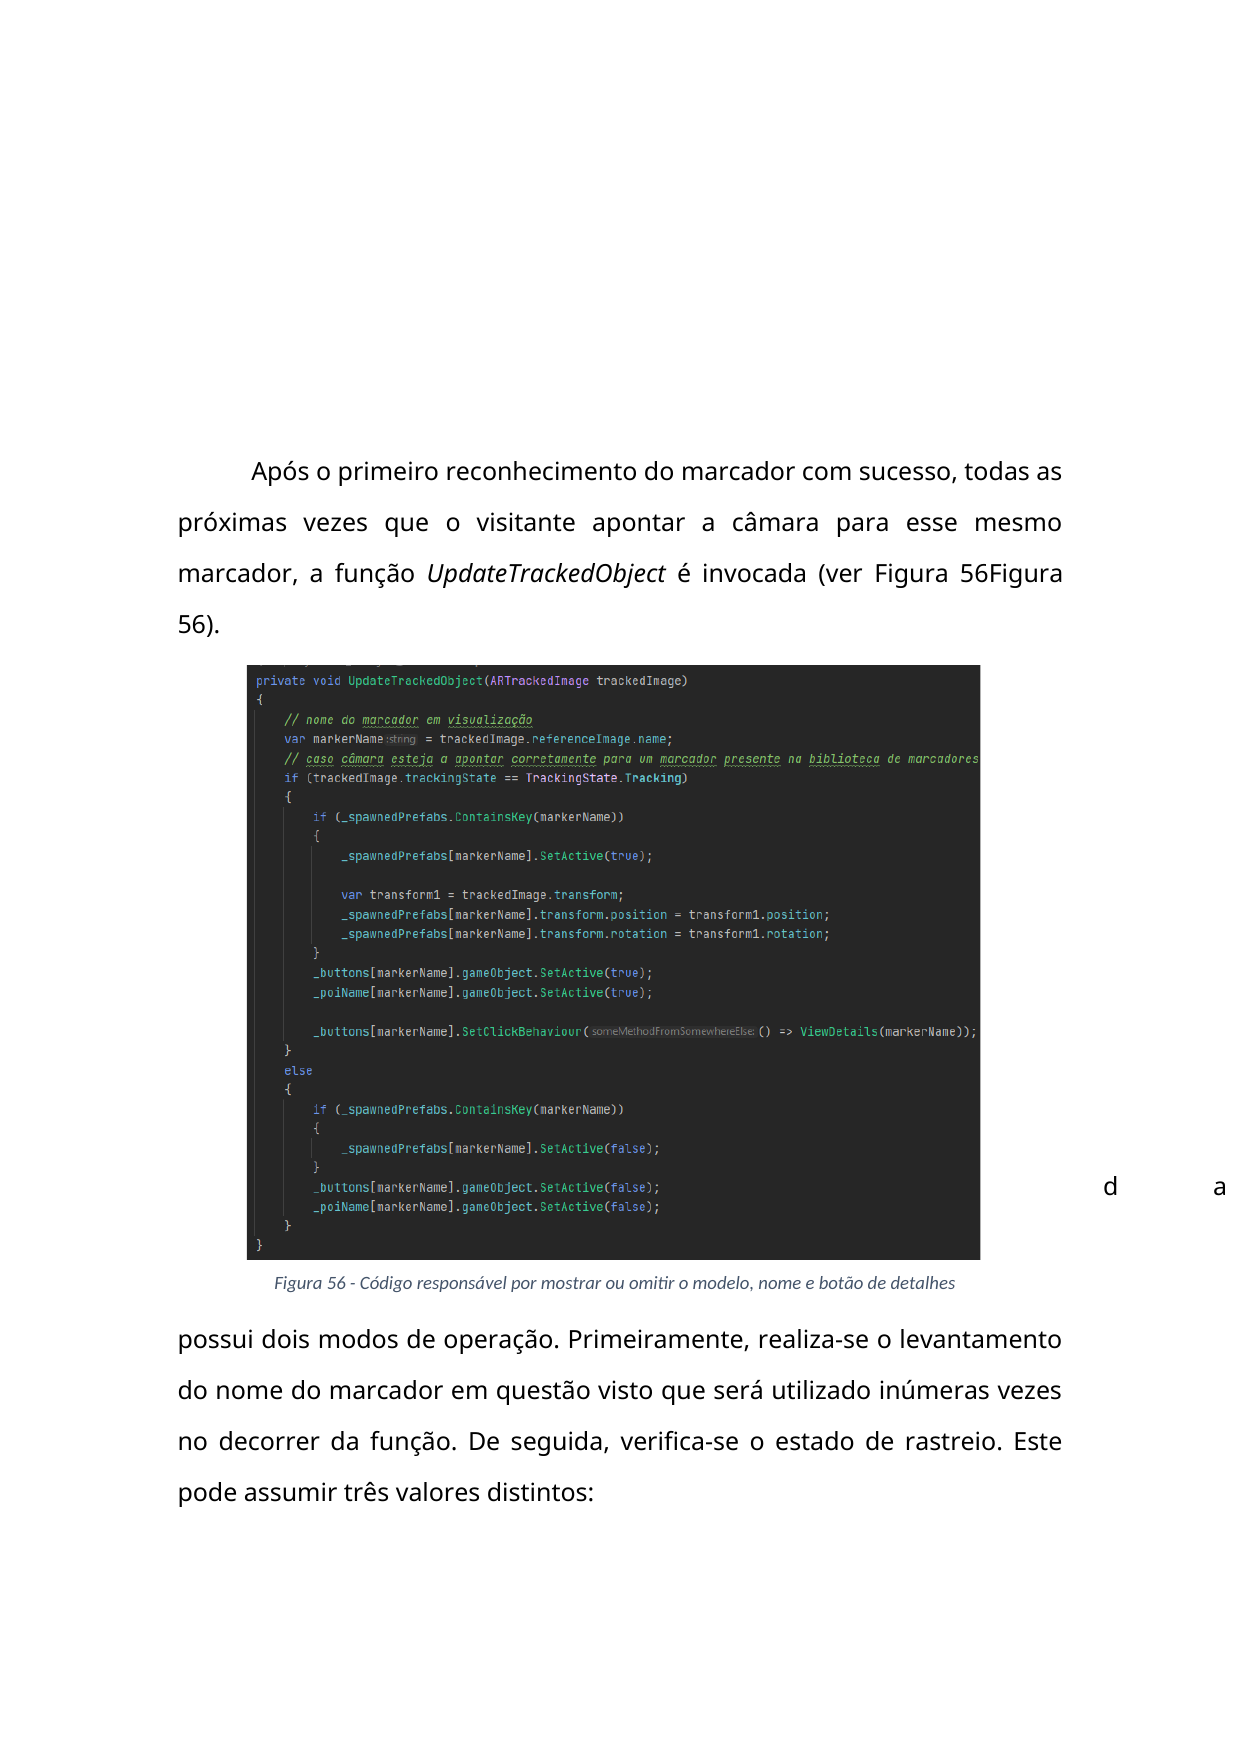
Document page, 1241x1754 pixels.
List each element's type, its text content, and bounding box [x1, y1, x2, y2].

picture [246, 665, 981, 1259]
text Através da visualização da figura, observamos que esta função possui dois modos de operação. Primeiramente, realiza-se o levantamento do nome do marcador em questão visto que será utilizado inúmeras vezes no decorrer da função. De seguida, verifica-se o estado de rastreio. Este pode assumir três valores distintos: [177, 1168, 1063, 1509]
